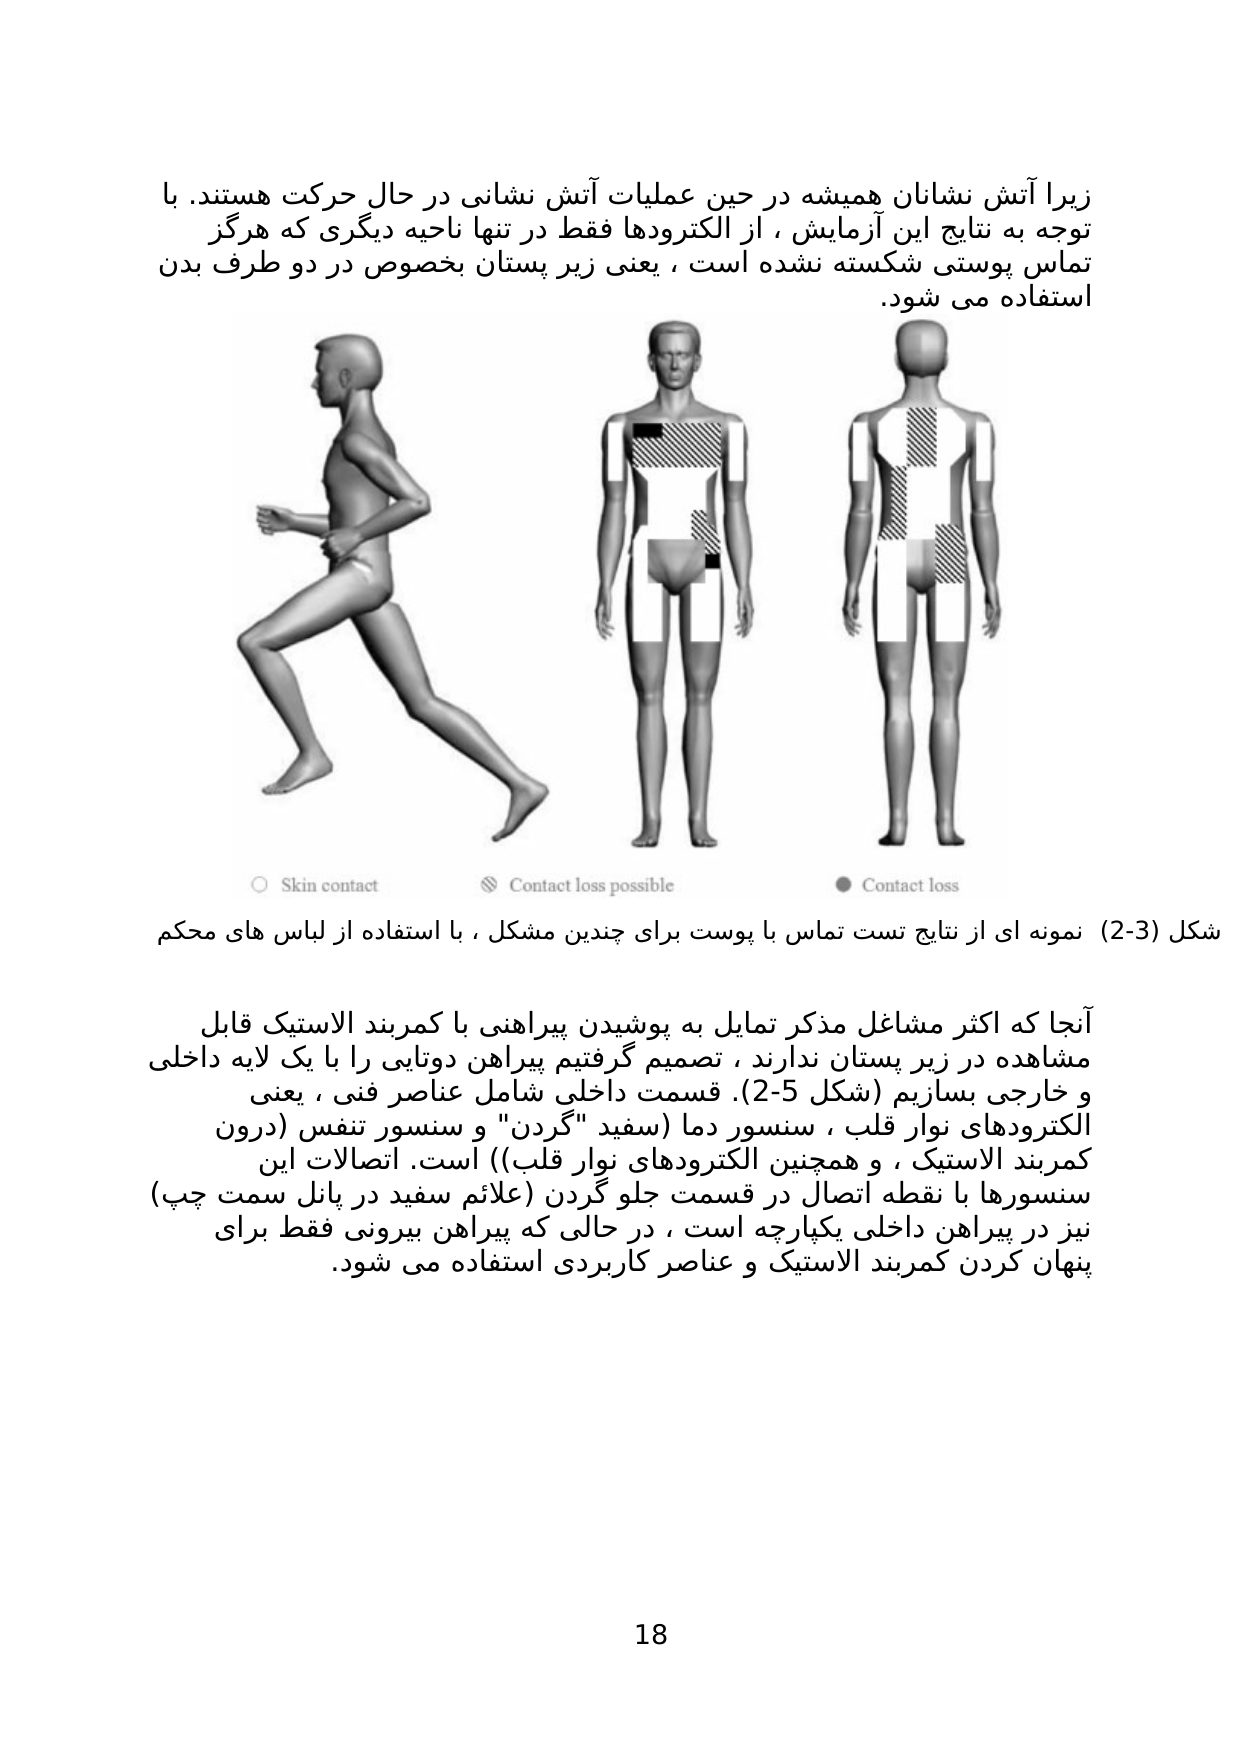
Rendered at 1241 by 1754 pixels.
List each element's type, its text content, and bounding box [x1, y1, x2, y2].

text نمونه ای از نتایج تست تماس با پوست برای چندین مشکل ، با استفاده از لباس های محکم [148, 919, 1093, 944]
text آنجا که اکثر مشاغل مذکر تمایل به پوشیدن پیراهنی با کمربند الاستیک قابل مشاهده در زیر پستان ندارند ، تصمیم گرفتیم پیراهن دوتایی را با یک لایه داخلی و خارجی بسازیم (شکل 5-2). قسمت داخلی شامل عناصر فنی ، یعنی الکترودهای نوار قلب ، سنسور دما (سفید "گردن" و سنسور تنفس (درون کمربند الاستیک ، و همچنین الکترودهای نوار قلب)) است. اتصالات این سنسورها با نقطه اتصال در قسمت جلو گردن (علائم سفید در پانل سمت چپ) نیز در پیراهن داخلی یکپارچه است ، در حالی که پیراهن بیرونی فقط برای پنهان کردن کمربند الاستیک و عناصر کاربردی استفاده می شود. [148, 1007, 1093, 1278]
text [148, 177, 1093, 313]
